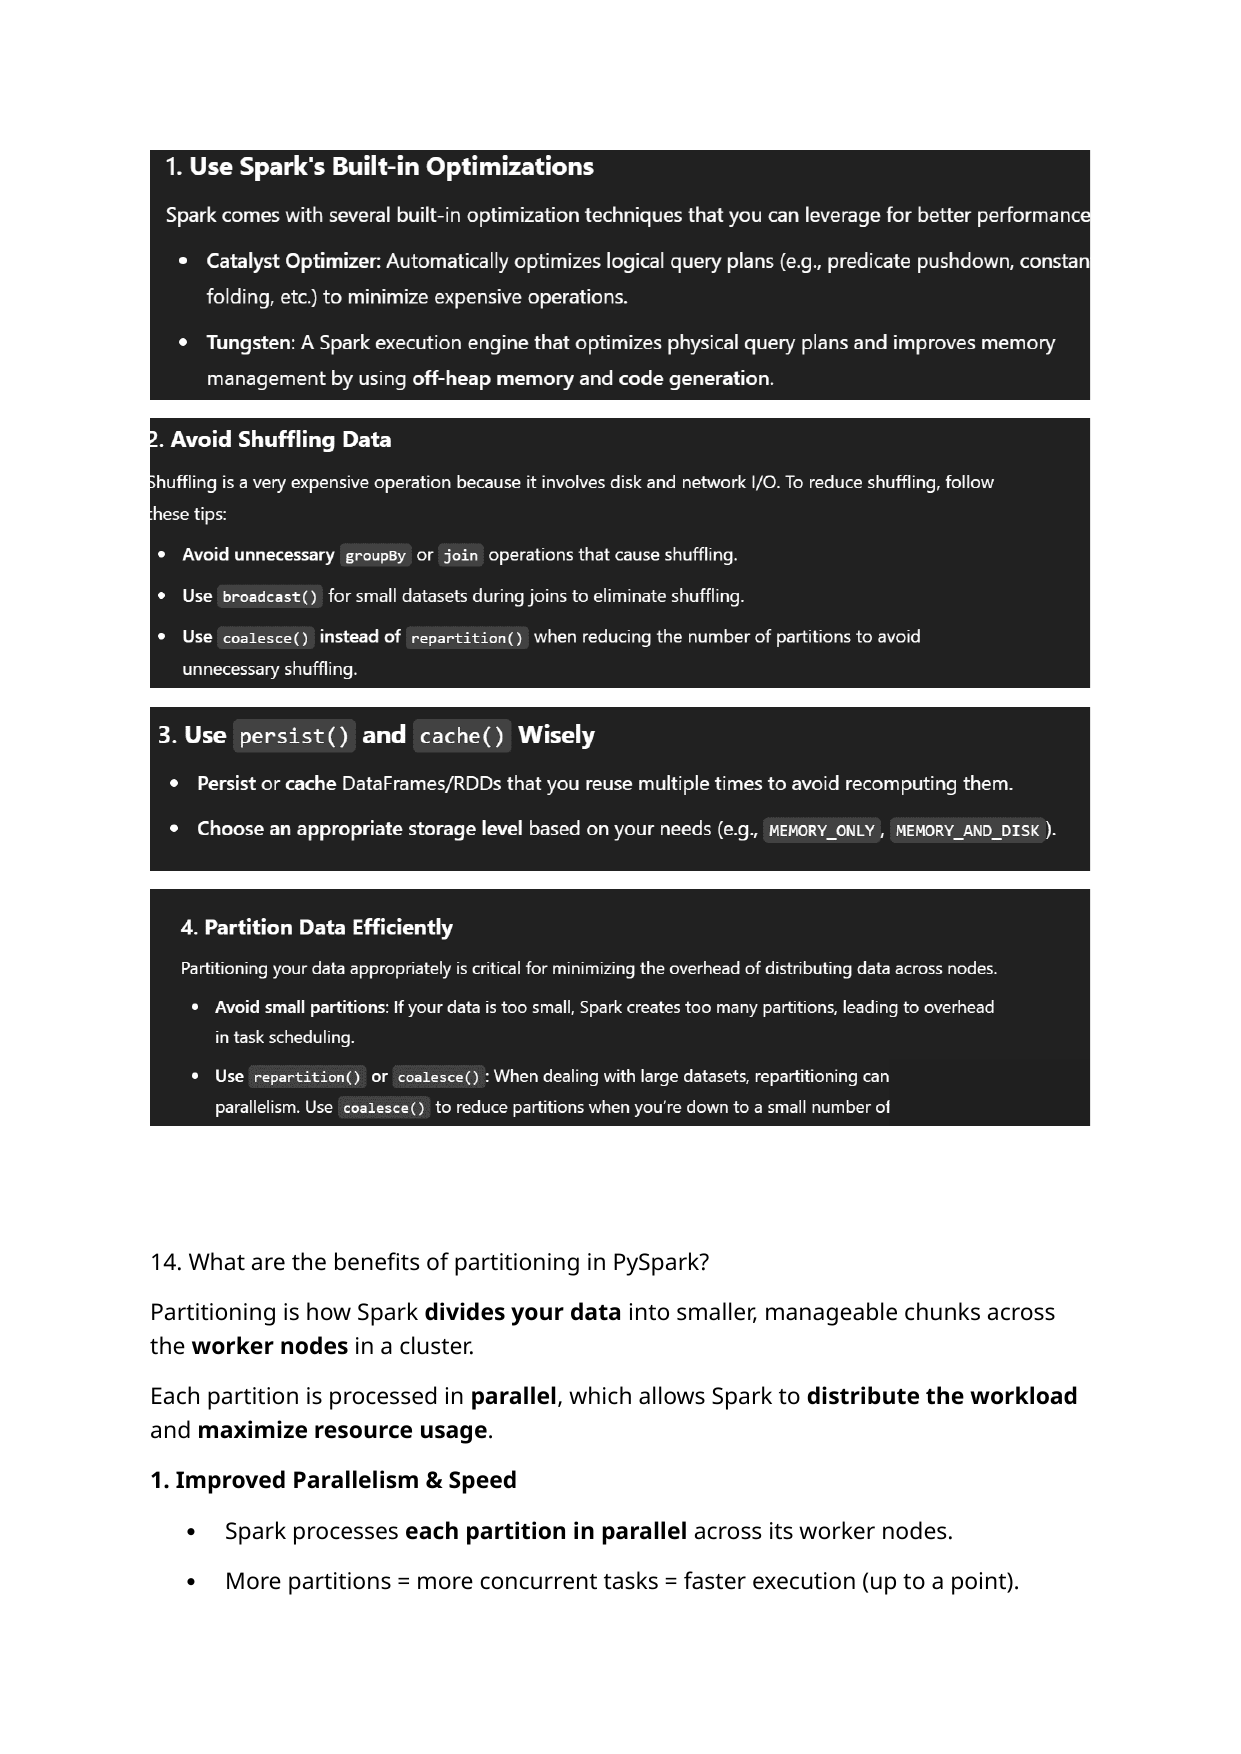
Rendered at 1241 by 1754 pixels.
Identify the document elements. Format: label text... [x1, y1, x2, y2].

text 14. What are the benefits of partitioning in PySpark? [150, 1245, 1090, 1277]
list Spark processes each partition in parallel across its worker nodes. [187, 1514, 1090, 1546]
picture [150, 707, 1091, 871]
picture [150, 150, 1091, 400]
text 1. Improved Parallelism & Speed [150, 1464, 1090, 1495]
picture [150, 889, 1091, 1126]
text Each partition is processed in parallel, which allows Spark to distribute the workload and maximize resource usage. [150, 1380, 1090, 1445]
text Partitioning is how Spark divides your data into smaller, manageable chunks across the worker nodes in a cluster. [150, 1296, 1090, 1361]
list More partitions = more concurrent tasks = faster execution (up to a point). [187, 1565, 1090, 1596]
picture [150, 418, 1091, 688]
